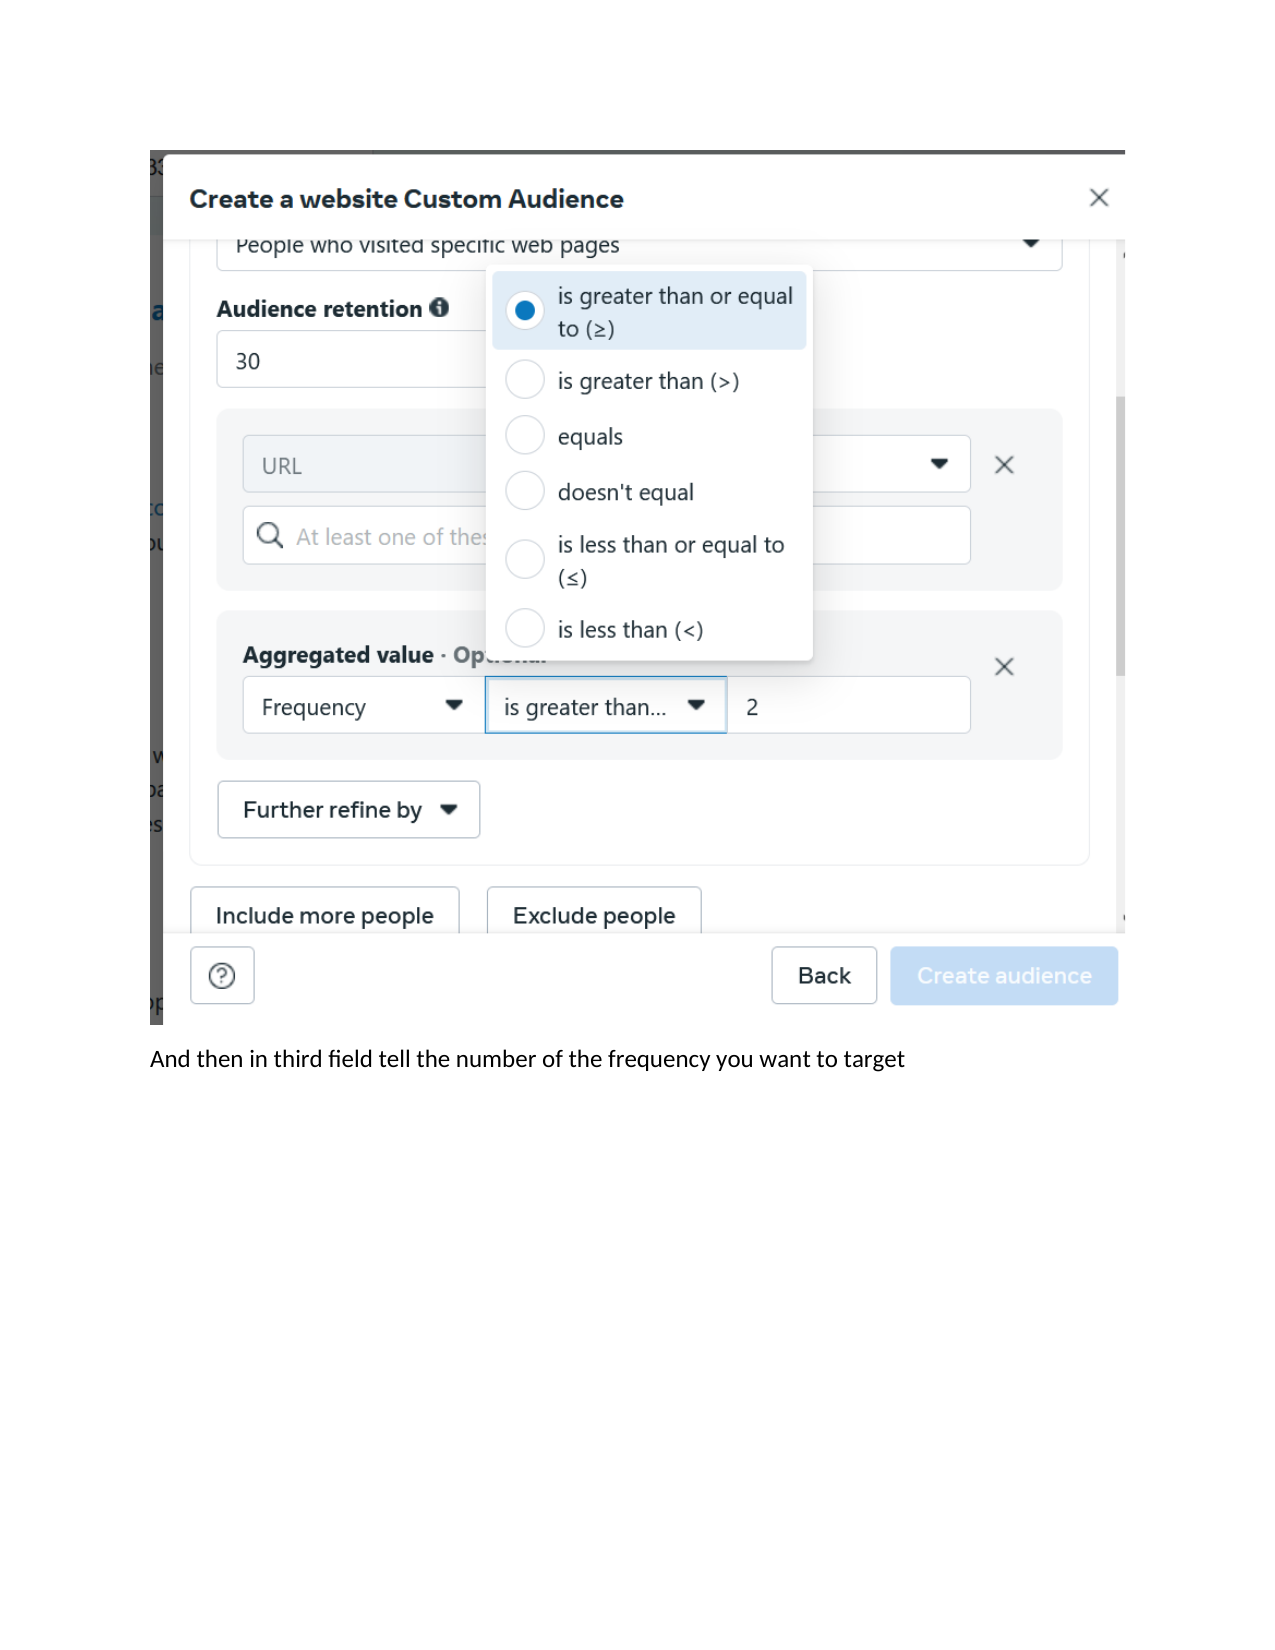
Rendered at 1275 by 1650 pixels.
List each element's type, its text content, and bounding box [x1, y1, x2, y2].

text And then in third field tell the number of the frequency you want to target [150, 1043, 1125, 1074]
picture [150, 150, 1125, 1025]
